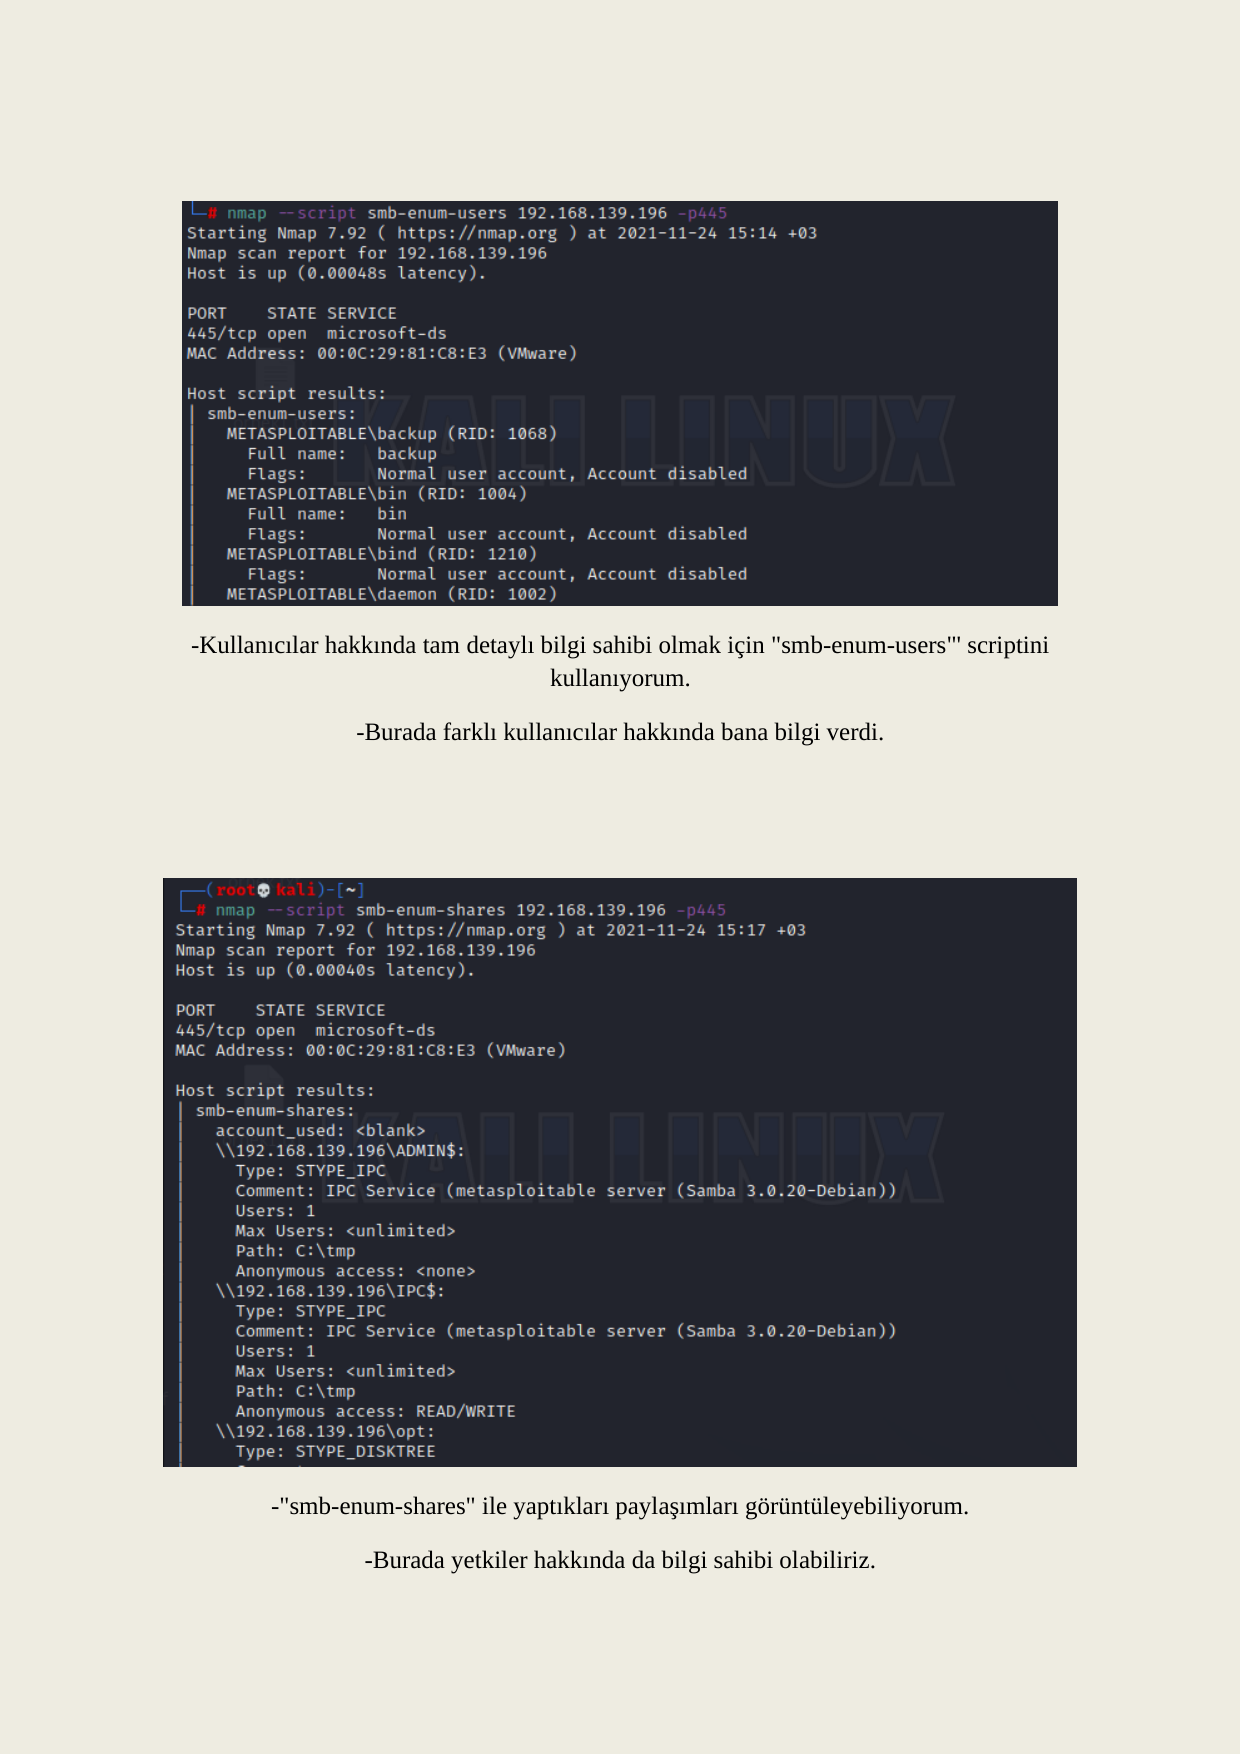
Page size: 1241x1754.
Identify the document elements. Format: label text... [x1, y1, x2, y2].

text -Burada farklı kullanıcılar hakkında bana bilgi verdi. [148, 717, 1093, 746]
text -"smb-enum-shares" ile yaptıkları paylaşımları görüntüleyebiliyorum. [148, 1491, 1093, 1520]
text -Kullanıcılar hakkında tam detaylı bilgi sahibi olmak için "smb-enum-users"' scriptini kullanıyorum. [148, 630, 1093, 692]
picture [163, 878, 1077, 1467]
picture [182, 201, 1058, 606]
text -Burada yetkiler hakkında da bilgi sahibi olabiliriz. [148, 1545, 1093, 1574]
